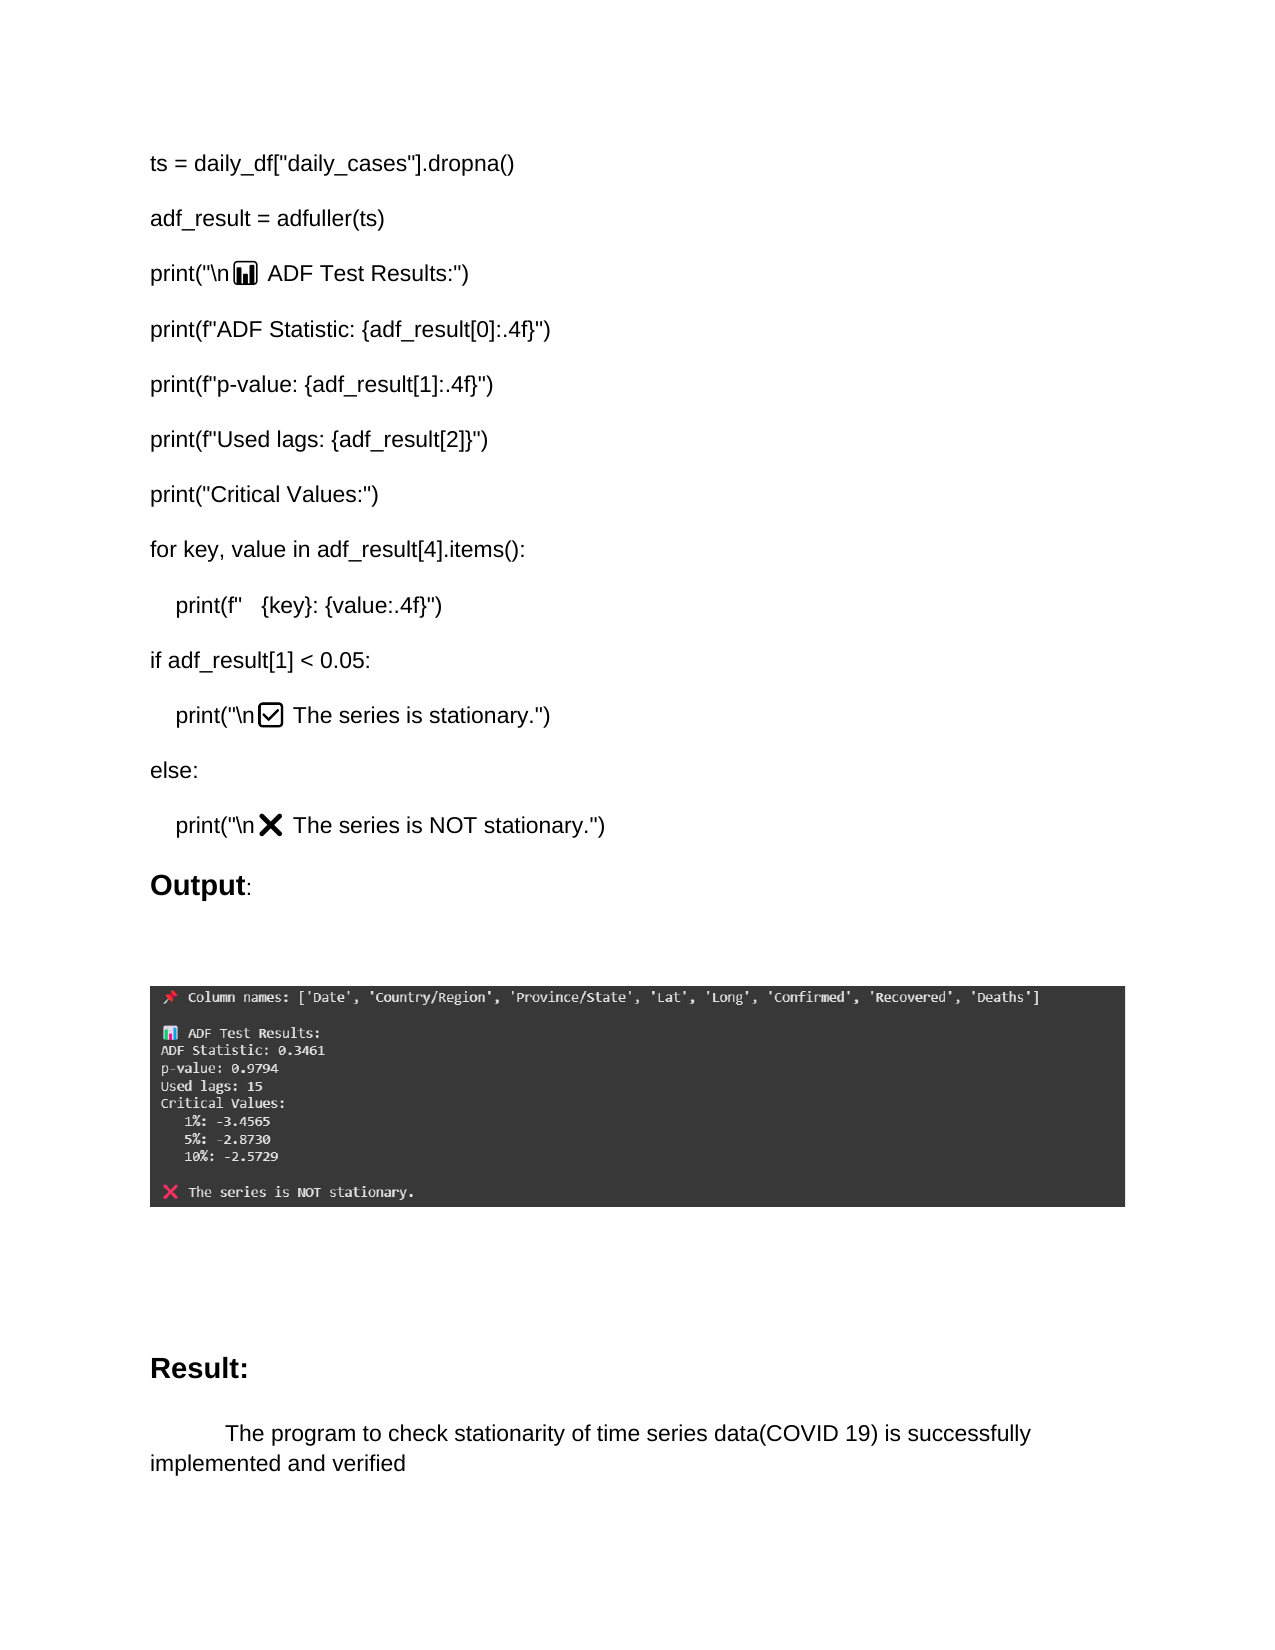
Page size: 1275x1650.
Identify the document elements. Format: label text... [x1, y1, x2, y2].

text print(f"Used lags: {adf_result[2]}") [150, 426, 1125, 452]
text print("Critical Values:") [150, 481, 1125, 508]
text Result: [150, 1351, 1125, 1384]
text if adf_result[1] < 0.05: [150, 647, 1125, 673]
text print(f"ADF Statistic: {adf_result[0]:.4f}") [150, 316, 1125, 342]
text adf_result = adfuller(ts) [150, 205, 1125, 232]
text ts = daily_df["daily_cases"].dropna() [150, 150, 1125, 176]
picture [150, 986, 1125, 1207]
text Output: [150, 868, 1125, 901]
text print("\n❌ The series is NOT stationary.") [150, 812, 1125, 839]
text print(f" {key}: {value:.4f}") [150, 592, 1125, 618]
text print("\n✅ The series is stationary.") [150, 702, 1125, 728]
text print(f"p-value: {adf_result[1]:.4f}") [150, 371, 1125, 397]
text print("\n📊 ADF Test Results:") [150, 260, 1125, 287]
text else: [150, 757, 1125, 784]
text The program to check stationarity of time series data(COVID 19) is successfully implemented and verified [150, 1419, 1125, 1476]
text for key, value in adf_result[4].items(): [150, 536, 1125, 563]
